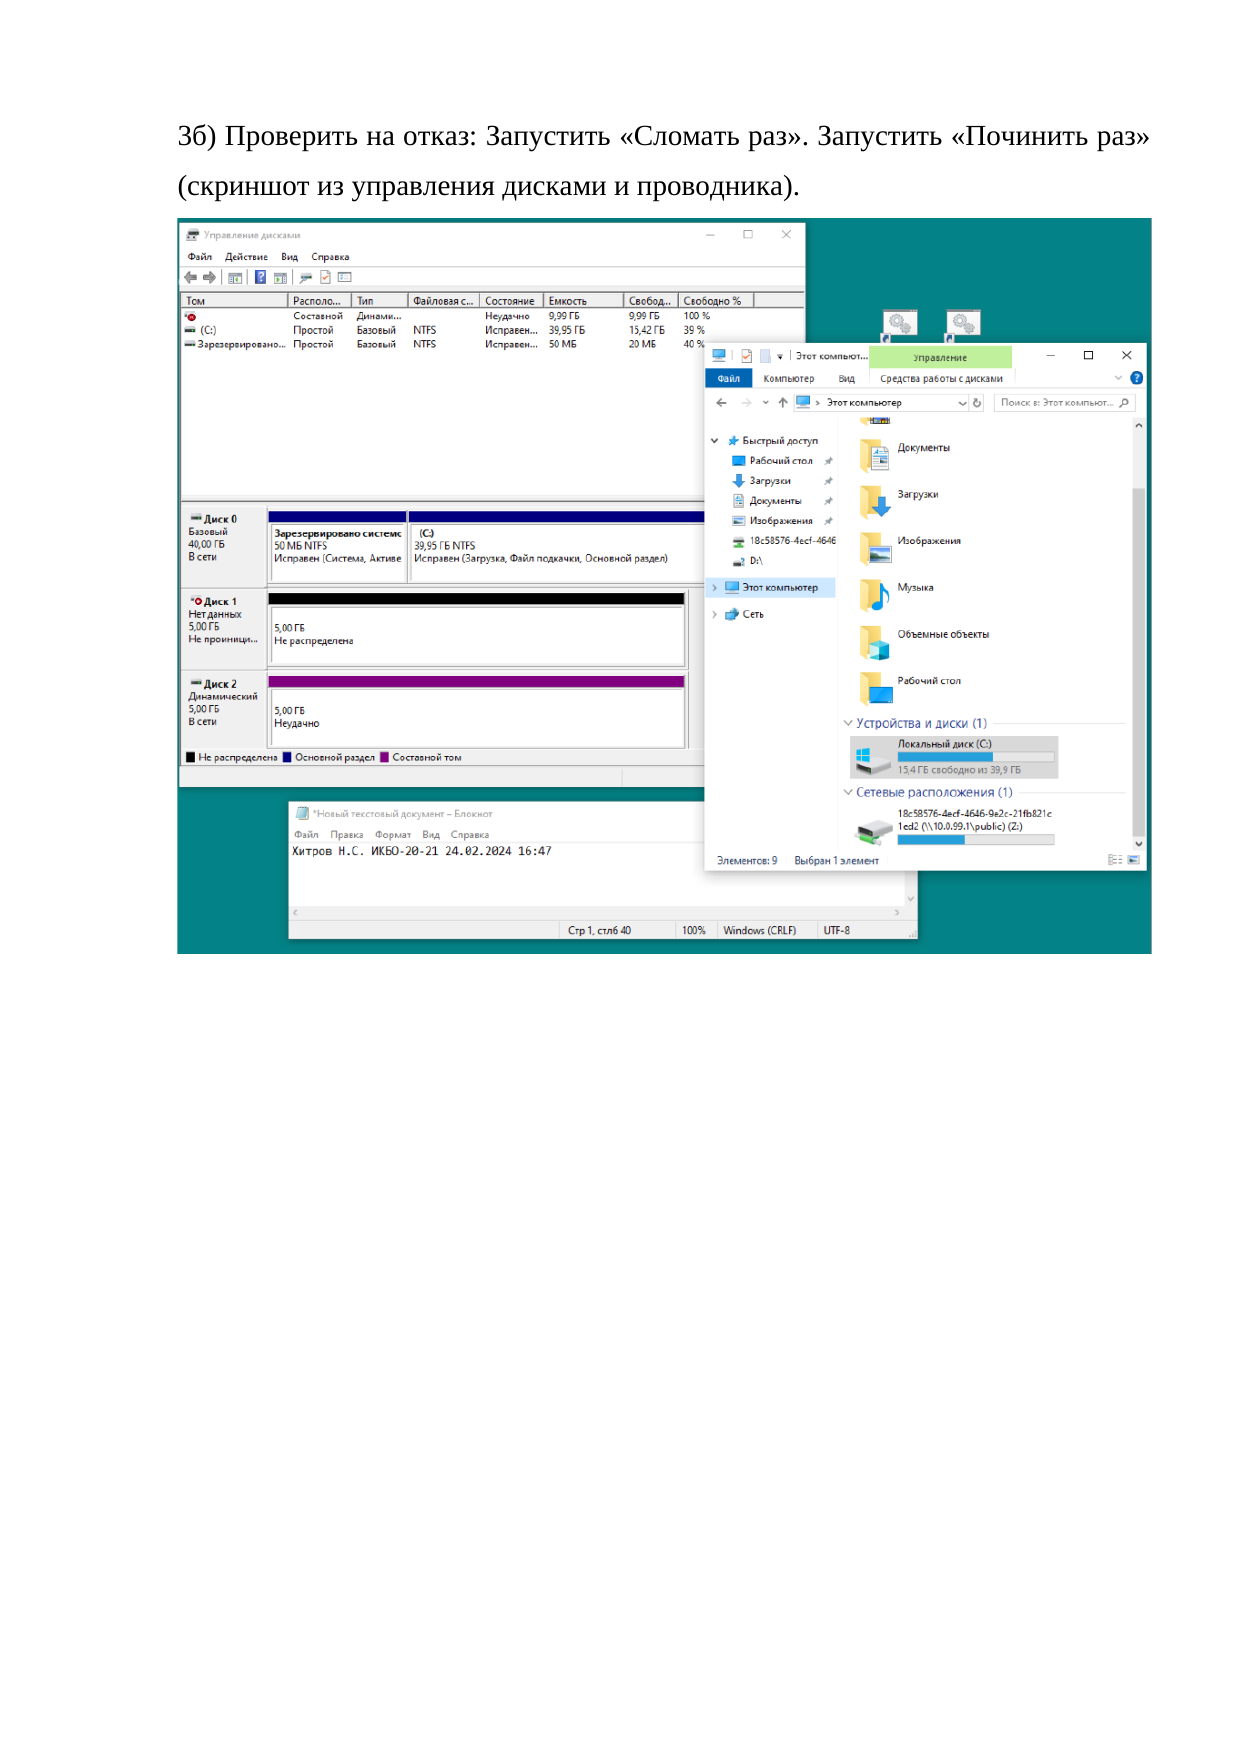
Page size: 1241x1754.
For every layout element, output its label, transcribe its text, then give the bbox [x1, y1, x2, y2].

list 3б) Проверить на отказ: Запустить «Сломать раз». Запустить «Починить раз» (скриншот из управления дисками и проводника). [177, 118, 1152, 202]
picture [177, 218, 1152, 954]
